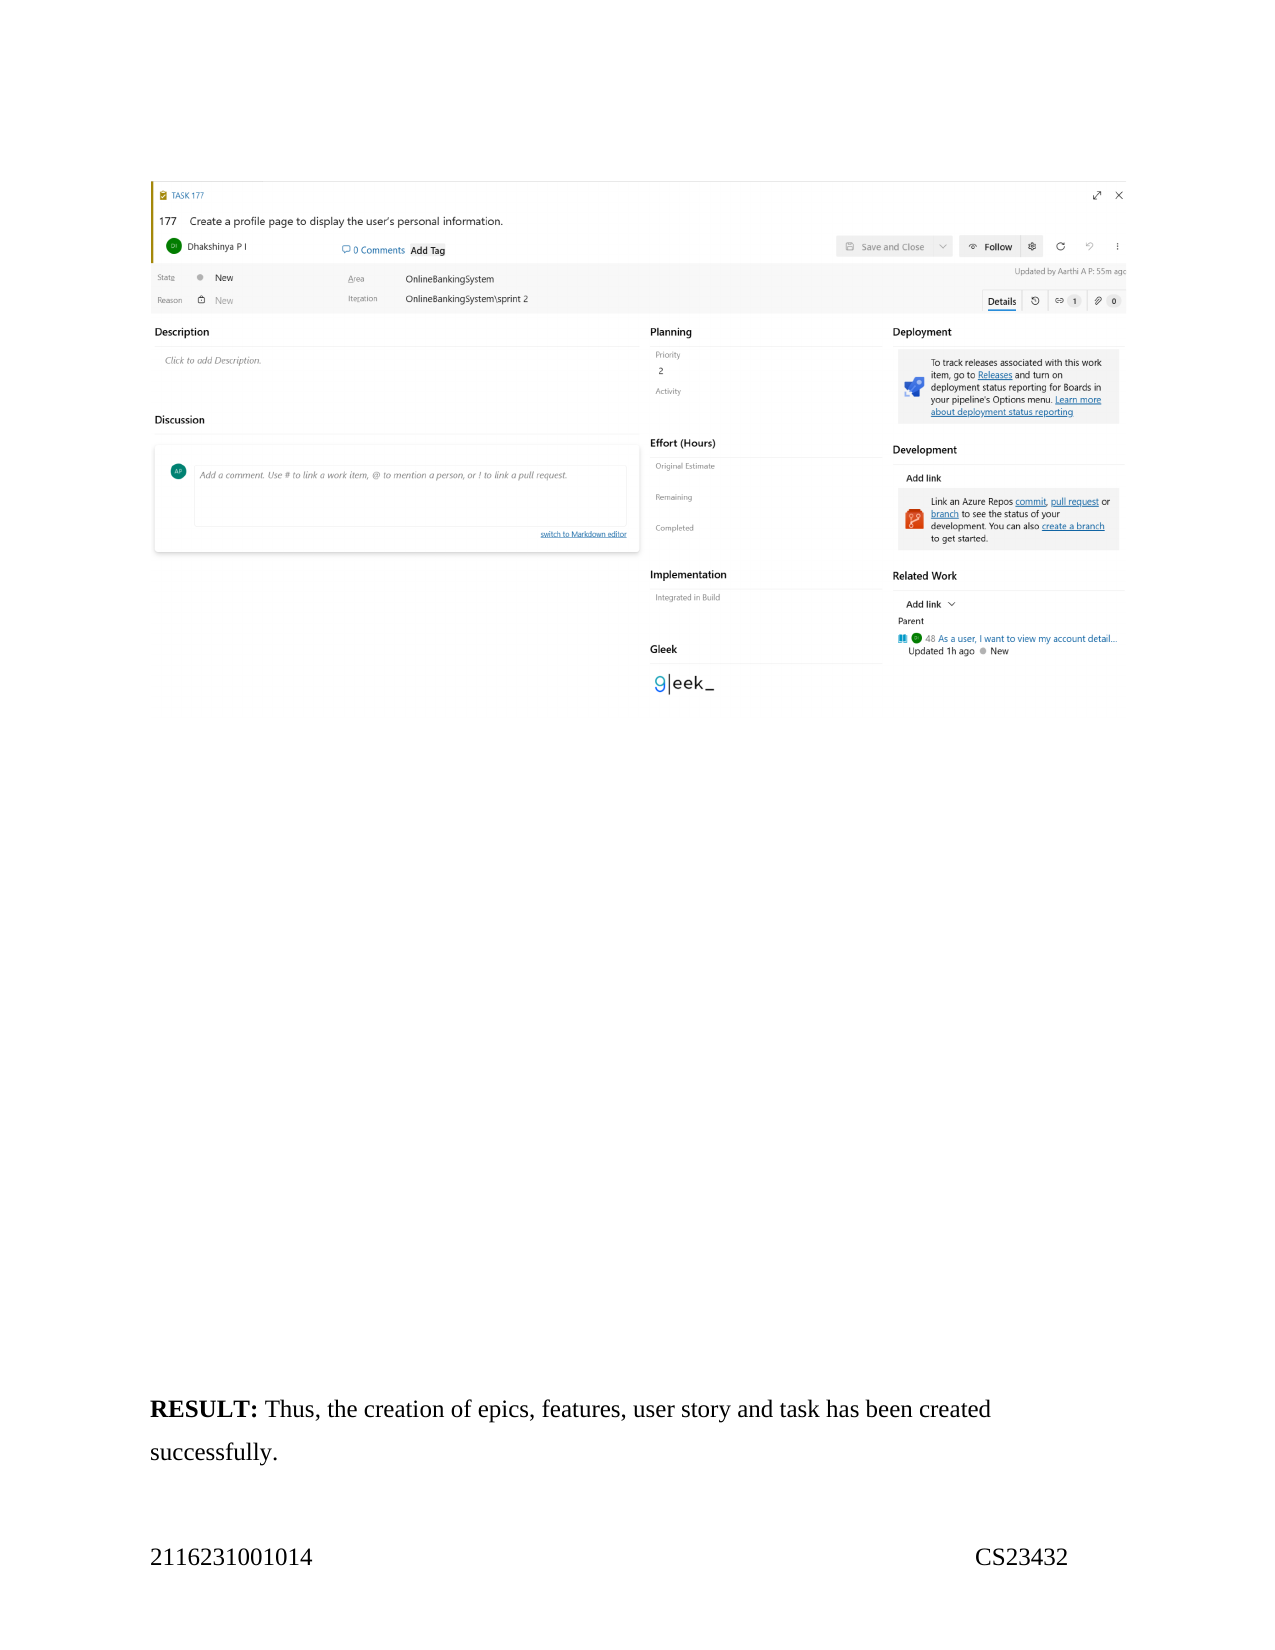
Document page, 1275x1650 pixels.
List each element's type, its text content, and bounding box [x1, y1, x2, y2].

picture [151, 181, 1127, 718]
text RESULT: Thus, the creation of epics, features, user story and task has been created successfully. [150, 1394, 1125, 1466]
